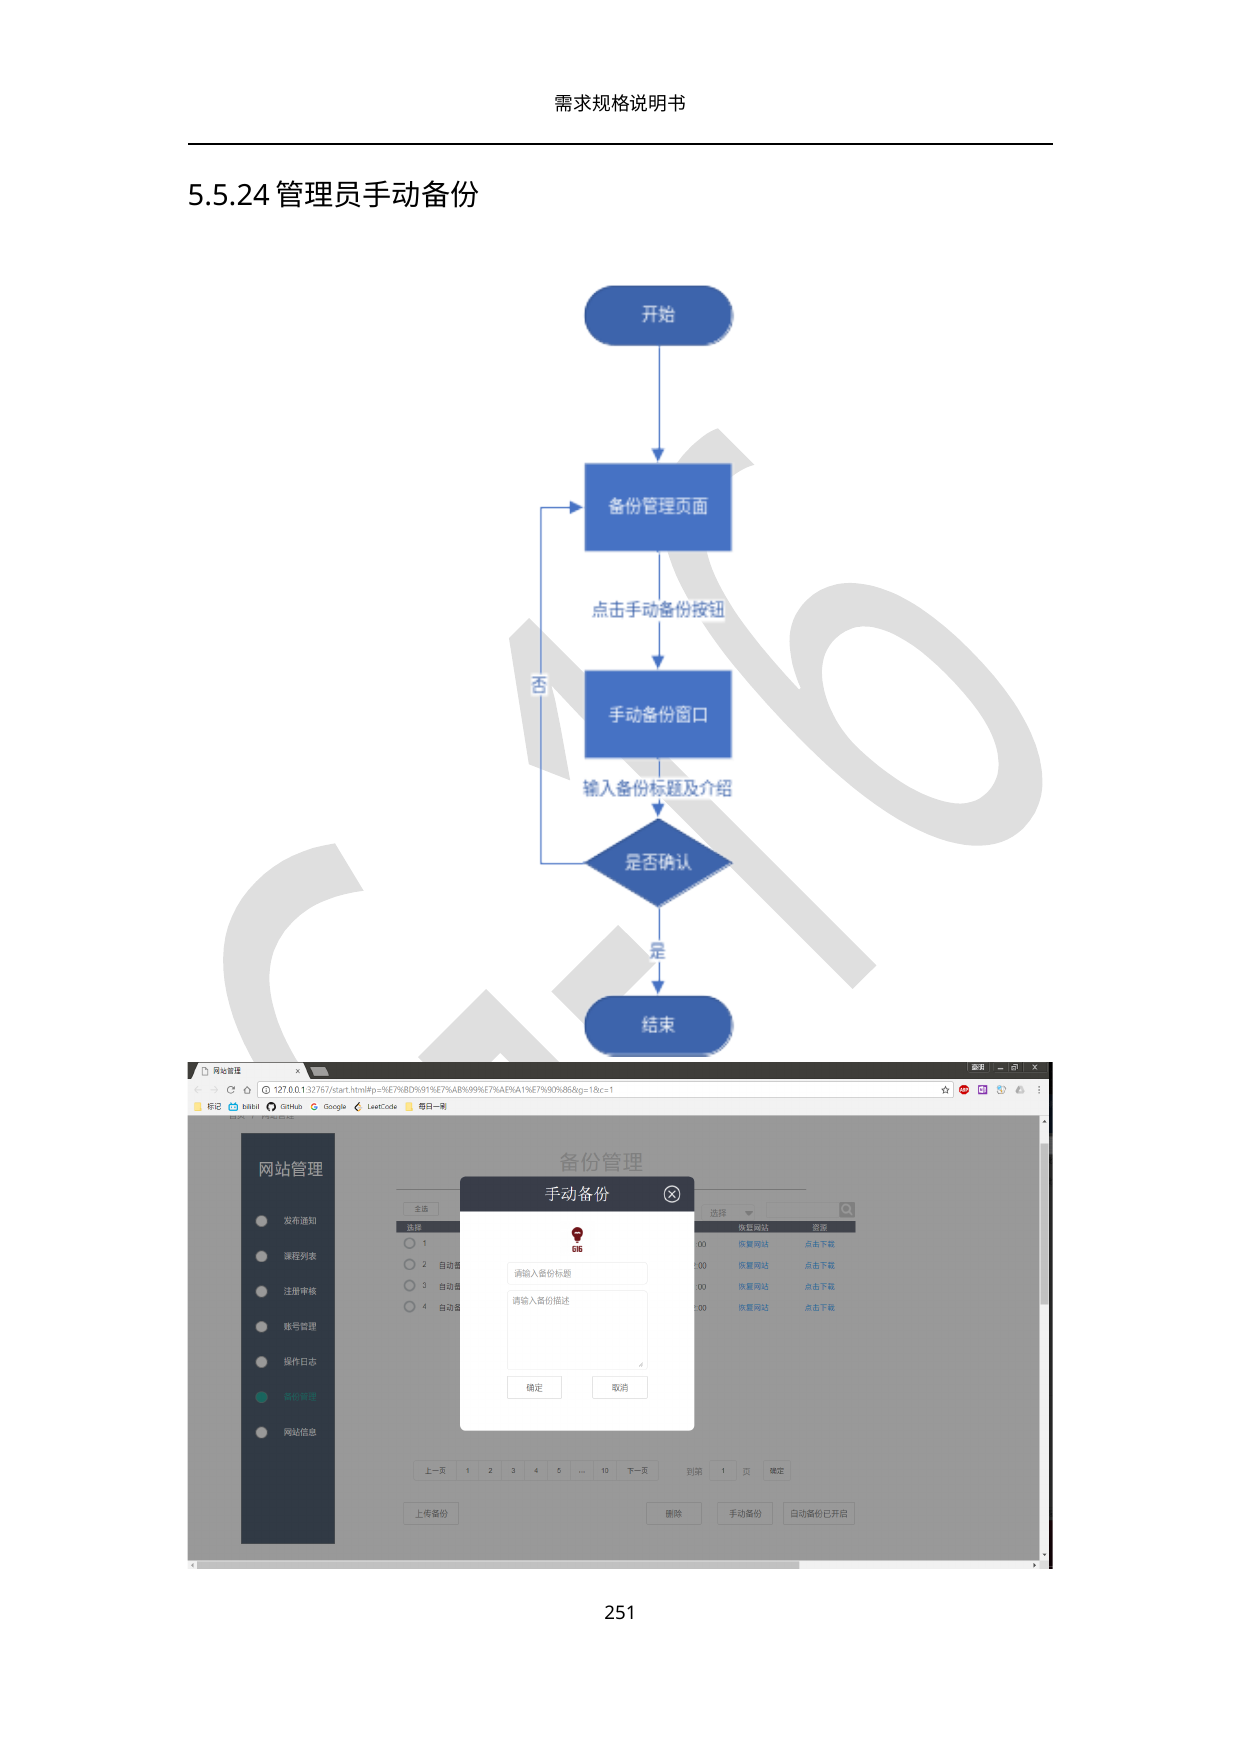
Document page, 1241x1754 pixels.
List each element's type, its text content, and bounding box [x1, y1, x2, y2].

picture [187, 1062, 1053, 1569]
subtitle 管理员手动备份 [187, 160, 1053, 225]
